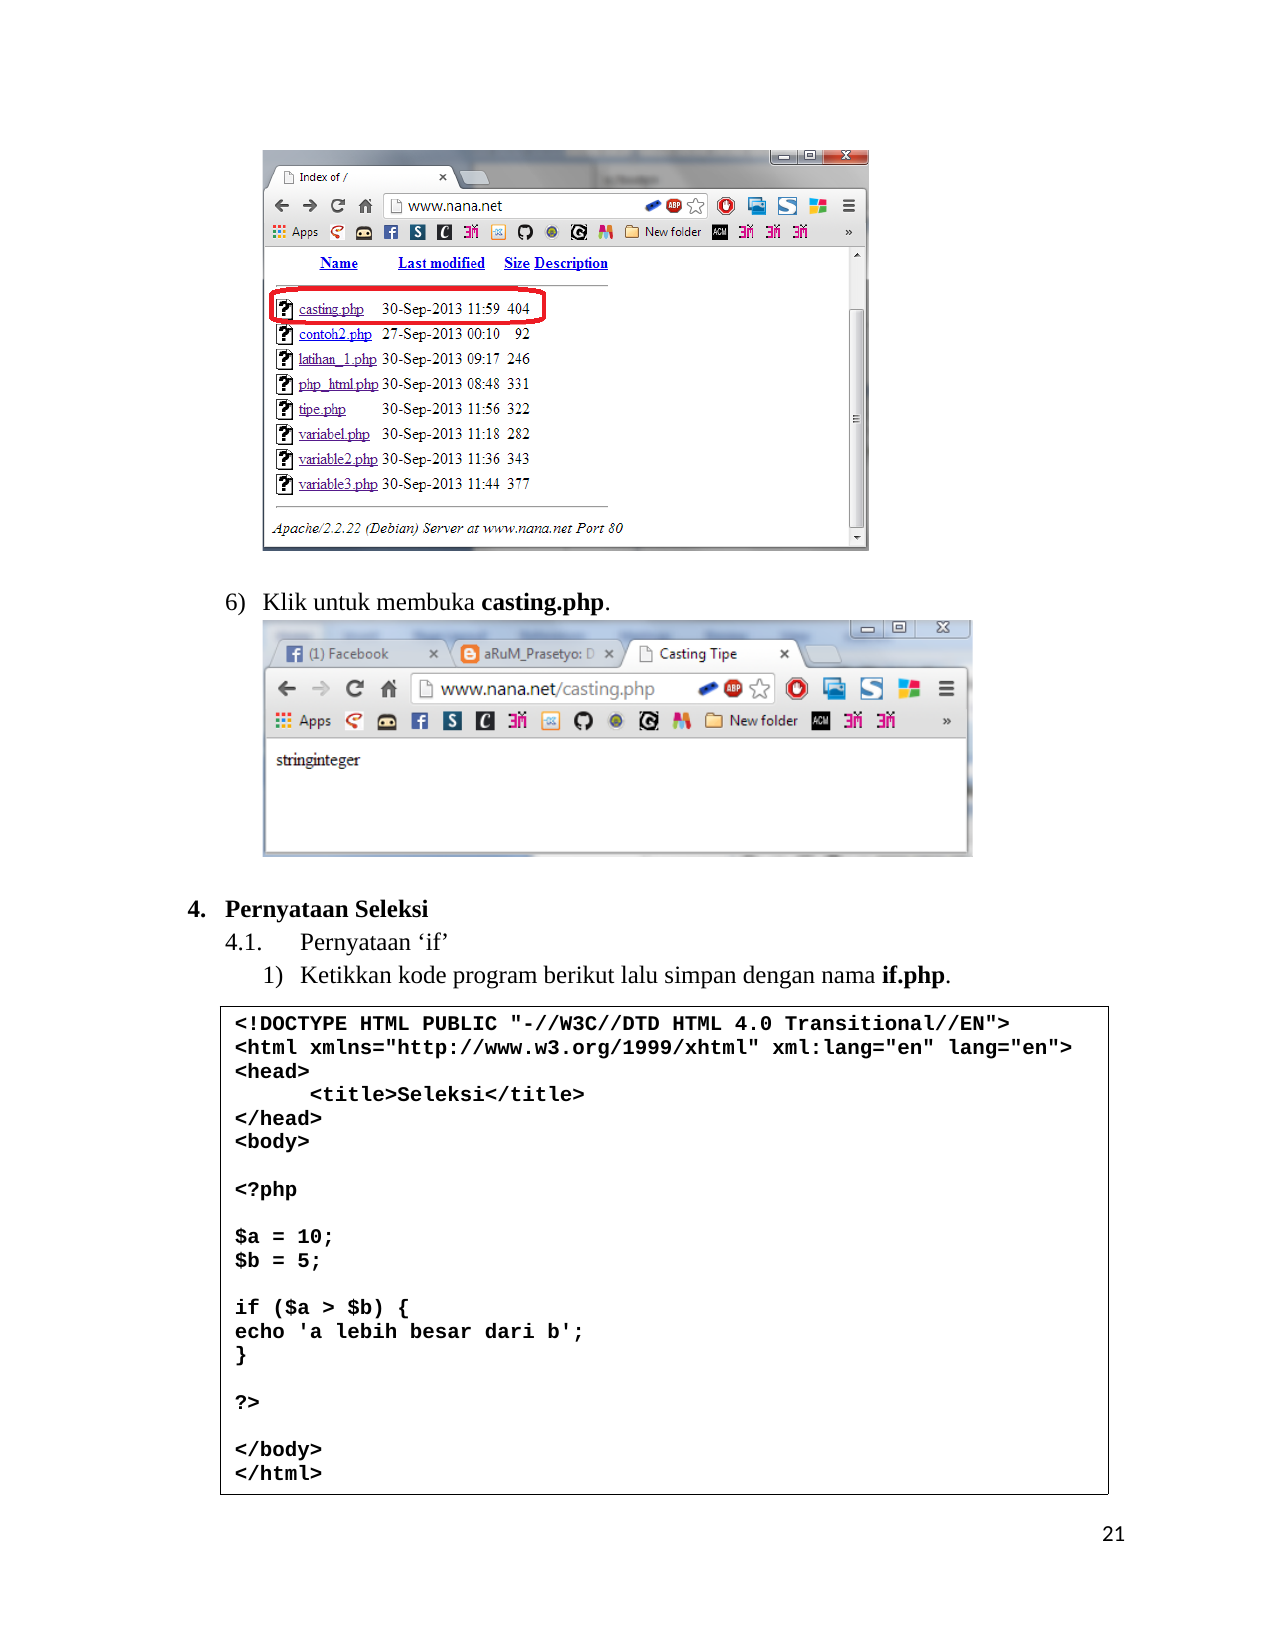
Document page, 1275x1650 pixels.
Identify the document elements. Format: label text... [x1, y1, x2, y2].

list Klik untuk membuka casting.php. [225, 587, 1125, 616]
picture [262, 620, 973, 857]
picture [262, 150, 869, 551]
list Ketikkan kode program berikut lalu simpan dengan nama if.php. [262, 960, 1125, 988]
list Pernyataan ‘if’ [225, 927, 1125, 955]
list Pernyataan Seleksi [187, 894, 1125, 922]
